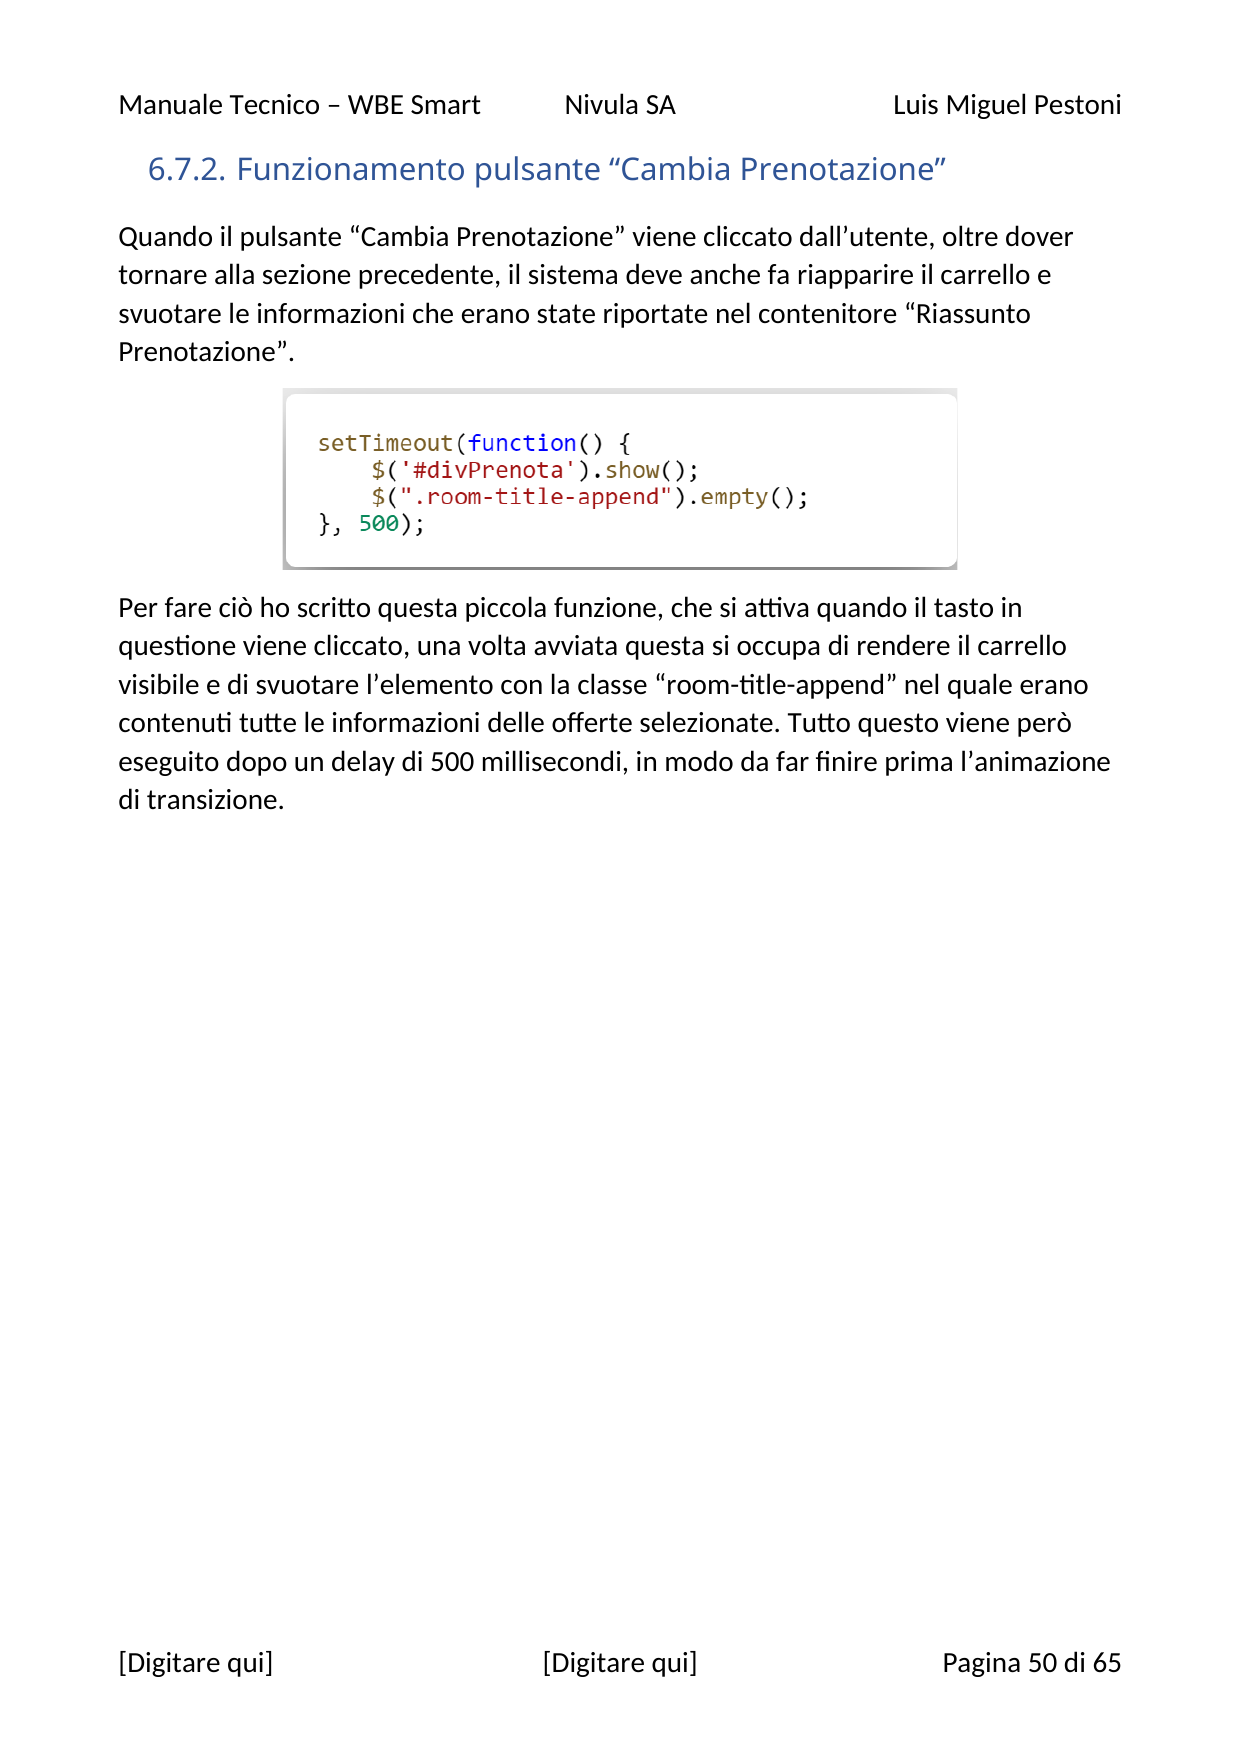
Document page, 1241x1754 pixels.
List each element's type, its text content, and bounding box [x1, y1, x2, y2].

picture [282, 388, 958, 570]
text Per fare ciò ho scritto questa piccola funzione, che si attiva quando il tasto in questione viene cliccato, una volta avviata questa si occupa di rendere il carrello visibile e di svuotare l’elemento con la classe “room-title-append” nel quale erano contenuti tutte le informazioni delle offerte selezionate. Tutto questo viene però eseguito dopo un delay di 500 millisecondi, in modo da far finire prima l’animazione di transizione. [118, 589, 1122, 817]
text Quando il pulsante “Cambia Prenotazione” viene cliccato dall’utente, oltre dover tornare alla sezione precedente, il sistema deve anche fa riapparire il carrello e svuotare le informazioni che erano state riportate nel contenitore “Riassunto Prenotazione”. [118, 218, 1122, 369]
subtitle Funzionamento pulsante “Cambia Prenotazione” [148, 147, 1122, 189]
